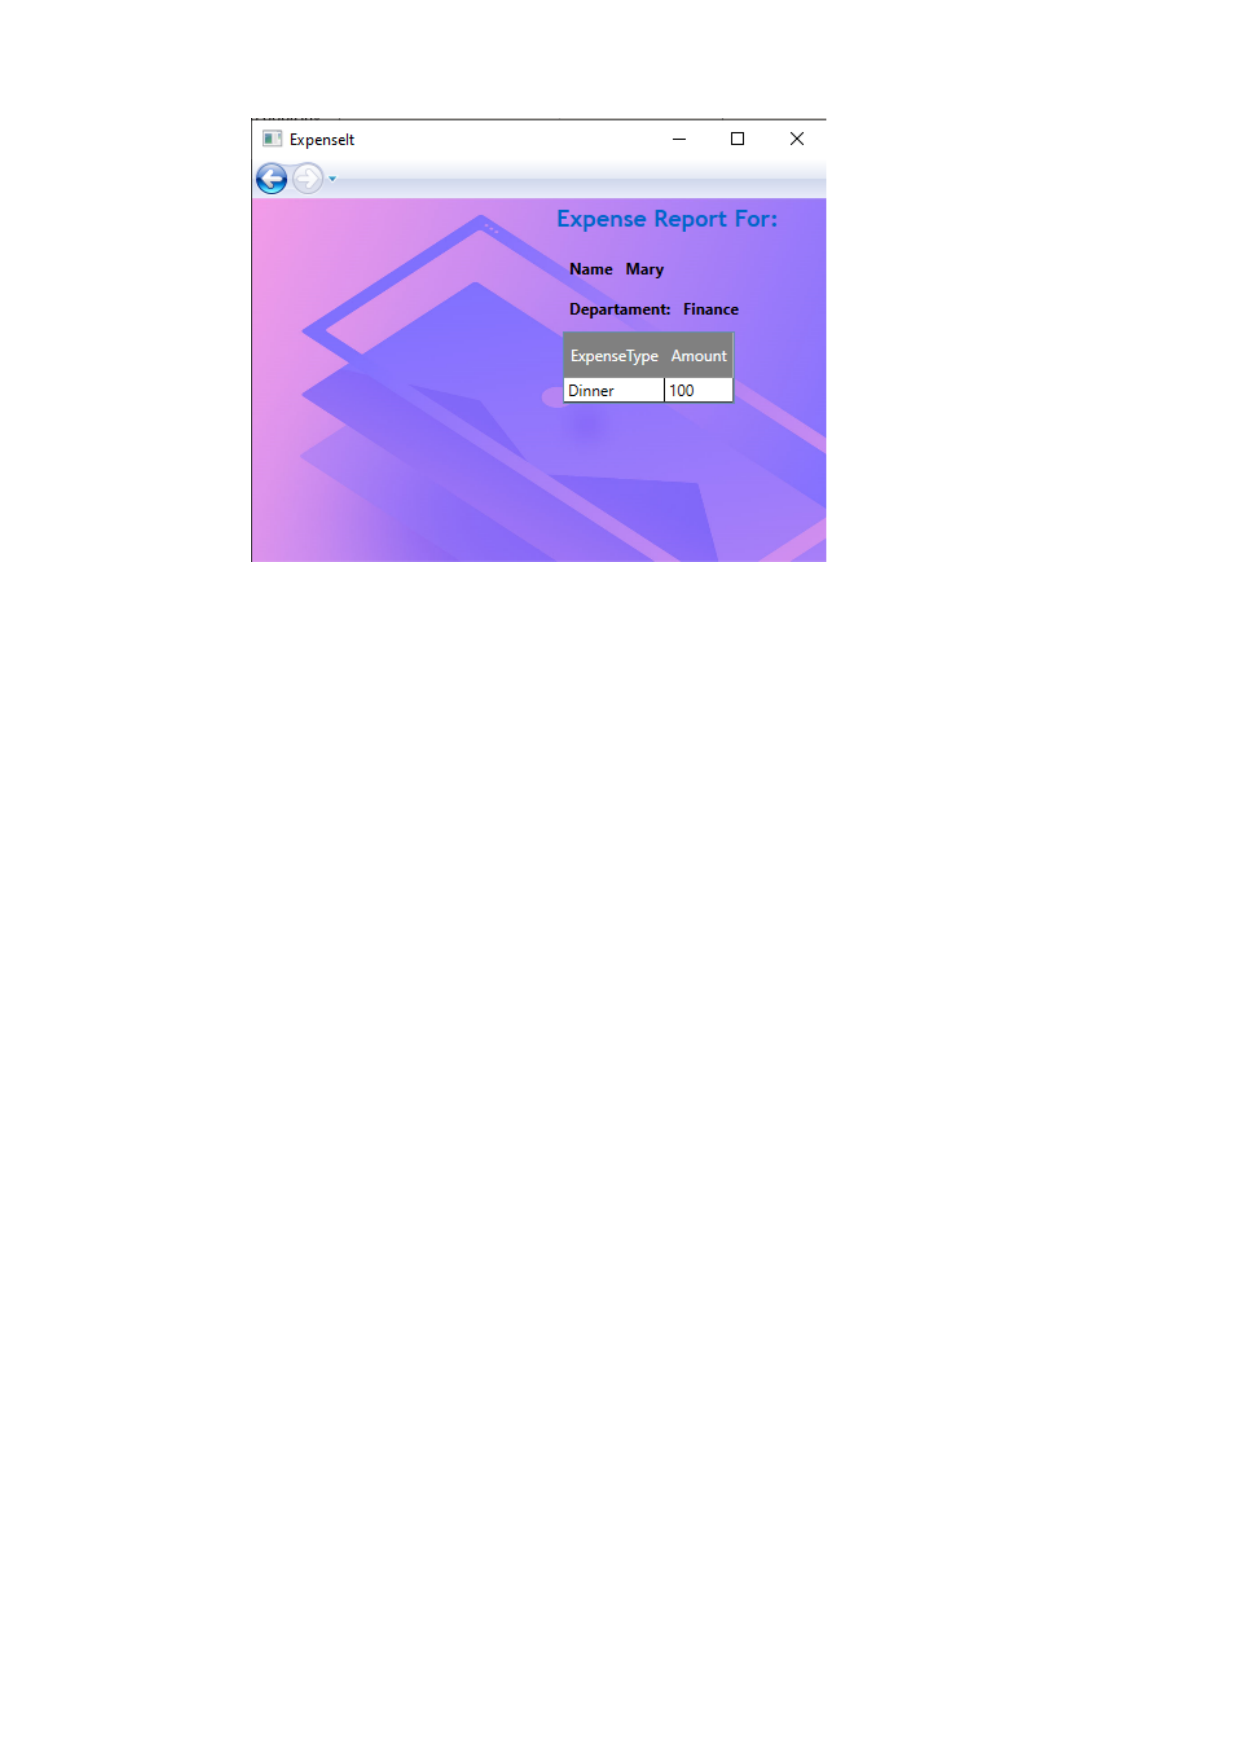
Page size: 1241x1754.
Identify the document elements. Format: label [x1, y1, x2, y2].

picture [251, 118, 827, 562]
